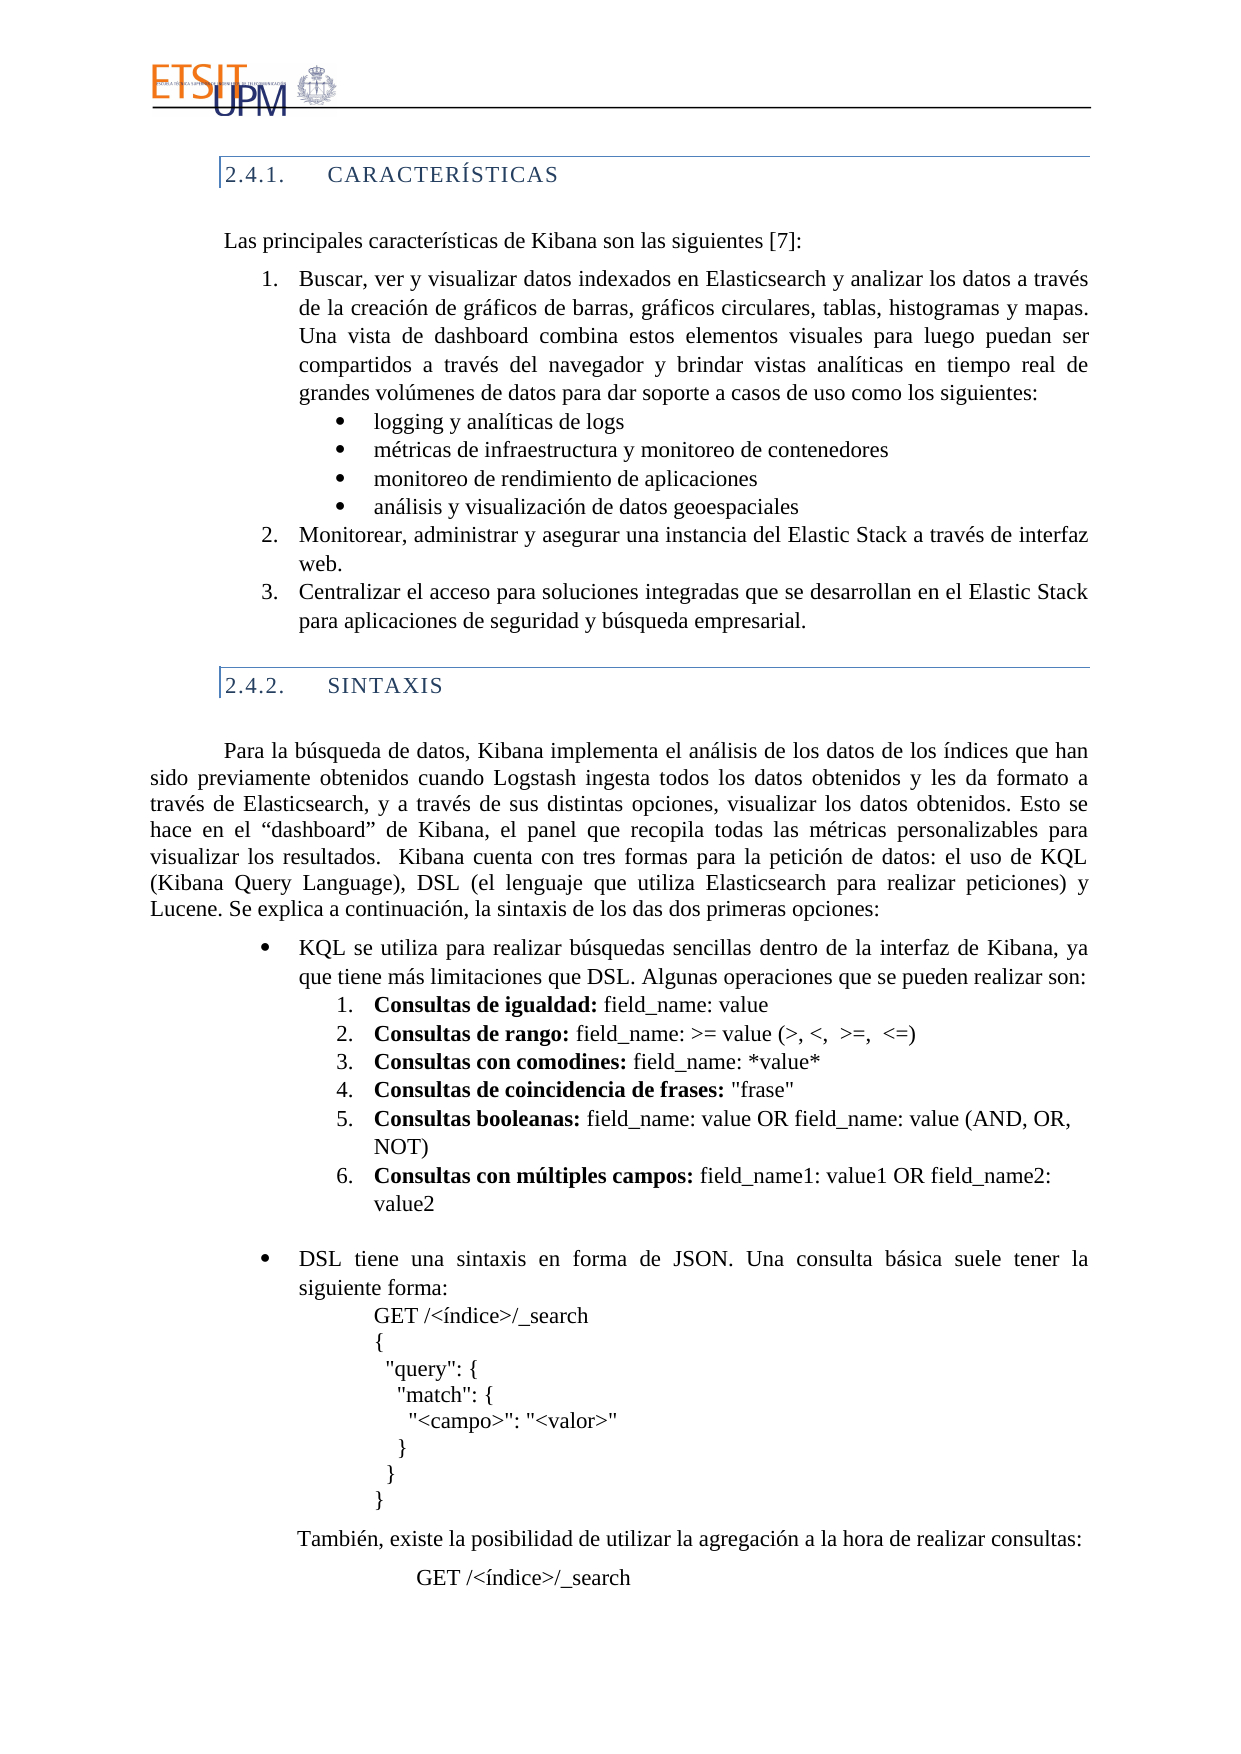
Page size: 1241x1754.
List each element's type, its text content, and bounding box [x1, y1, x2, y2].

list DSL tiene una sintaxis en forma de JSON. Una consulta básica suele tener la siguiente forma: [261, 1245, 1090, 1300]
list logging y analíticas de logs [336, 408, 1090, 434]
list "<campo>": "<valor>" [374, 1407, 1090, 1434]
text Para la búsqueda de datos, Kibana implementa el análisis de los datos de los índices que han sido previamente obtenidos cuando Logstash ingesta todos los datos obtenidos y les da formato a través de Elasticsearch, y a través de sus distintas opciones, visualizar los datos obtenidos. Esto se hace en el “dashboard” de Kibana, el panel que recopila todas las métricas personalizables para visualizar los resultados. Kibana cuenta con tres formas para la petición de datos: el uso de KQL (Kibana Query Language), DSL (el lenguaje que utiliza Elasticsearch para realizar peticiones) y Lucene. Se explica a continuación, la sintaxis de los das dos primeras opciones: [150, 737, 1090, 922]
list } [374, 1486, 1090, 1513]
list Consultas de rango: field_name: >= value (>, <, >=, <=) [336, 1020, 1090, 1046]
list análisis y visualización de datos geoespaciales [336, 493, 1090, 519]
list } [374, 1434, 1090, 1460]
list "match": { [374, 1381, 1090, 1407]
list monitoreo de rendimiento de aplicaciones [336, 464, 1090, 491]
list } [374, 1460, 1090, 1486]
text También, existe la posibilidad de utilizar la agregación a la hora de realizar consultas: [297, 1525, 1090, 1552]
subtitle Características [221, 157, 1090, 188]
list "query": { [374, 1355, 1090, 1381]
list Consultas booleanas: field_name: value OR field_name: value (AND, OR, NOT) [336, 1105, 1090, 1160]
list Consultas con múltiples campos: field_name1: value1 OR field_name2: value2 [336, 1162, 1090, 1217]
list Consultas de coincidencia de frases: "frase" [336, 1077, 1090, 1103]
text GET /<índice>/_search [297, 1564, 1090, 1591]
list { [374, 1328, 1090, 1355]
list Centralizar el acceso para soluciones integradas que se desarrollan en el Elastic Stack para aplicaciones de seguridad y búsqueda empresarial. [261, 578, 1090, 633]
list KQL se utiliza para realizar búsquedas sencillas dentro de la interfaz de Kibana, ya que tiene más limitaciones que DSL. Algunas operaciones que se pueden realizar son: [261, 934, 1090, 989]
subtitle Sintaxis [221, 668, 1090, 698]
text Las principales características de Kibana son las siguientes [7]: [150, 227, 1090, 253]
list Monitorear, administrar y asegurar una instancia del Elastic Stack a través de interfaz web. [261, 521, 1090, 576]
list Consultas con comodines: field_name: *value* [336, 1048, 1090, 1074]
picture [151, 63, 338, 117]
list Consultas de igualdad: field_name: value [336, 991, 1090, 1018]
list Buscar, ver y visualizar datos indexados en Elasticsearch y analizar los datos a través de la creación de gráficos de barras, gráficos circulares, tablas, histogramas y mapas. Una vista de dashboard combina estos elementos visuales para luego puedan ser compartidos a través del navegador y brindar vistas analíticas en tiempo real de grandes volúmenes de datos para dar soporte a casos de uso como los siguientes: [261, 266, 1090, 406]
list GET /<índice>/_search [374, 1302, 1090, 1328]
list métricas de infraestructura y monitoreo de contenedores [336, 436, 1090, 462]
